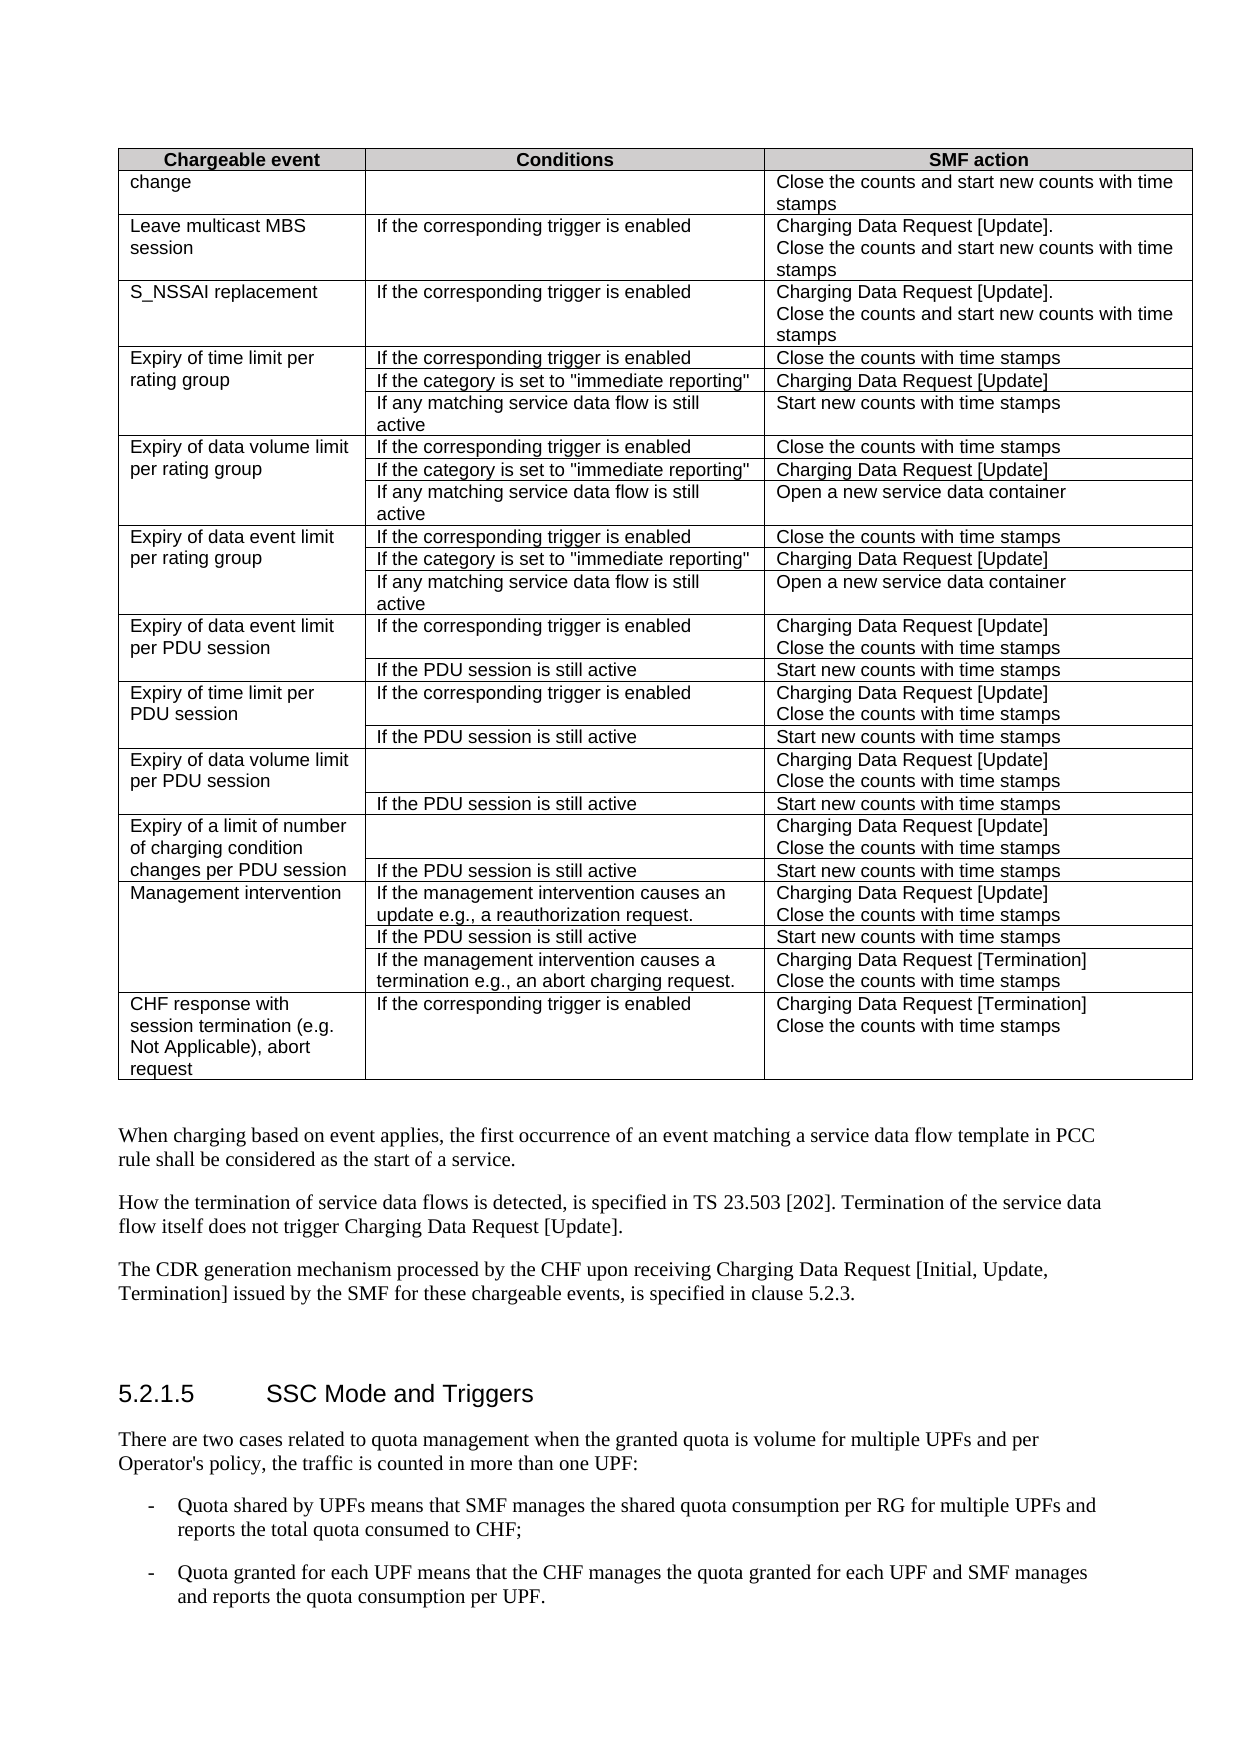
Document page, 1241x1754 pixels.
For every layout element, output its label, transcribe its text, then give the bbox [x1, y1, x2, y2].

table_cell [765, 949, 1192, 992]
text There are two cases related to quota management when the granted quota is volume for multiple UPFs and per Operator's policy, the traffic is counted in more than one UPF: [118, 1426, 1122, 1474]
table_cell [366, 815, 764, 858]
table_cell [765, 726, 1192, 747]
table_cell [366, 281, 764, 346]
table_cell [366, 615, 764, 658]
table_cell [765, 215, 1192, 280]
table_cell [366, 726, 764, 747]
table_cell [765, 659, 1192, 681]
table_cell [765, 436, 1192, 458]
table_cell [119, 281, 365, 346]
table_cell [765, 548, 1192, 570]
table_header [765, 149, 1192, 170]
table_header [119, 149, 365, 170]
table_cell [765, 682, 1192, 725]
text - Quota granted for each UPF means that the CHF manages the quota granted for each UPF and SMF manages and reports the quota consumption per UPF. [148, 1560, 1122, 1608]
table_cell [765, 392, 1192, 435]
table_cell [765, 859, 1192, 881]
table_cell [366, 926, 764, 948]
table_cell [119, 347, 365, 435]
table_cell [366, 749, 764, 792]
text - Quota shared by UPFs means that SMF manages the shared quota consumption per RG for multiple UPFs and reports the total quota consumed to CHF; [148, 1493, 1122, 1541]
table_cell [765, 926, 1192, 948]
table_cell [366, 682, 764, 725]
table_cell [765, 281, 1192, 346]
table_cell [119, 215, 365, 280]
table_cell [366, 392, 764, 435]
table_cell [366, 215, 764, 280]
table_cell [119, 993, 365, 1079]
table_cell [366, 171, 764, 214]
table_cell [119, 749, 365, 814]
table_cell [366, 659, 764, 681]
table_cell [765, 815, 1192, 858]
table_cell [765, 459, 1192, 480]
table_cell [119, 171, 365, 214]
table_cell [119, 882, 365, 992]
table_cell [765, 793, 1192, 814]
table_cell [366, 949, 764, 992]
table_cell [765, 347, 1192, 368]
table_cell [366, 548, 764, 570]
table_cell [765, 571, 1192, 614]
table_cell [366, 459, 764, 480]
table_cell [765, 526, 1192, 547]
subtitle 5.2.1.5 SSC Mode and Triggers [118, 1379, 1122, 1408]
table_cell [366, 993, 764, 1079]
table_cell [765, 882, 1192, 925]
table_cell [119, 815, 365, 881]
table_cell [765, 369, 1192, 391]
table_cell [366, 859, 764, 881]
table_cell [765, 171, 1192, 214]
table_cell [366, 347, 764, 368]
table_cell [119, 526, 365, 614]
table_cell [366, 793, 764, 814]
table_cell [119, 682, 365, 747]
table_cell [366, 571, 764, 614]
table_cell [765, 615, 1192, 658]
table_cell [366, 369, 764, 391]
text How the termination of service data flows is detected, is specified in TS 23.503 [202]. Termination of the service data flow itself does not trigger Charging Data Request [Update]. [118, 1190, 1122, 1238]
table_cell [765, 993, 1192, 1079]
text When charging based on event applies, the first occurrence of an event matching a service data flow template in PCC rule shall be considered as the start of a service. [118, 1123, 1122, 1171]
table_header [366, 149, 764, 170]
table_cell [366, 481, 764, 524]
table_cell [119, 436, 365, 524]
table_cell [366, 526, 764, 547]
text The CDR generation mechanism processed by the CHF upon receiving Charging Data Request [Initial, Update, Termination] issued by the SMF for these chargeable events, is specified in clause 5.2.3. [118, 1257, 1122, 1305]
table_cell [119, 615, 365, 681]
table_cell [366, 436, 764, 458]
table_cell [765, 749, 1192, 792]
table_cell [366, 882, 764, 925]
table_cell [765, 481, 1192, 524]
